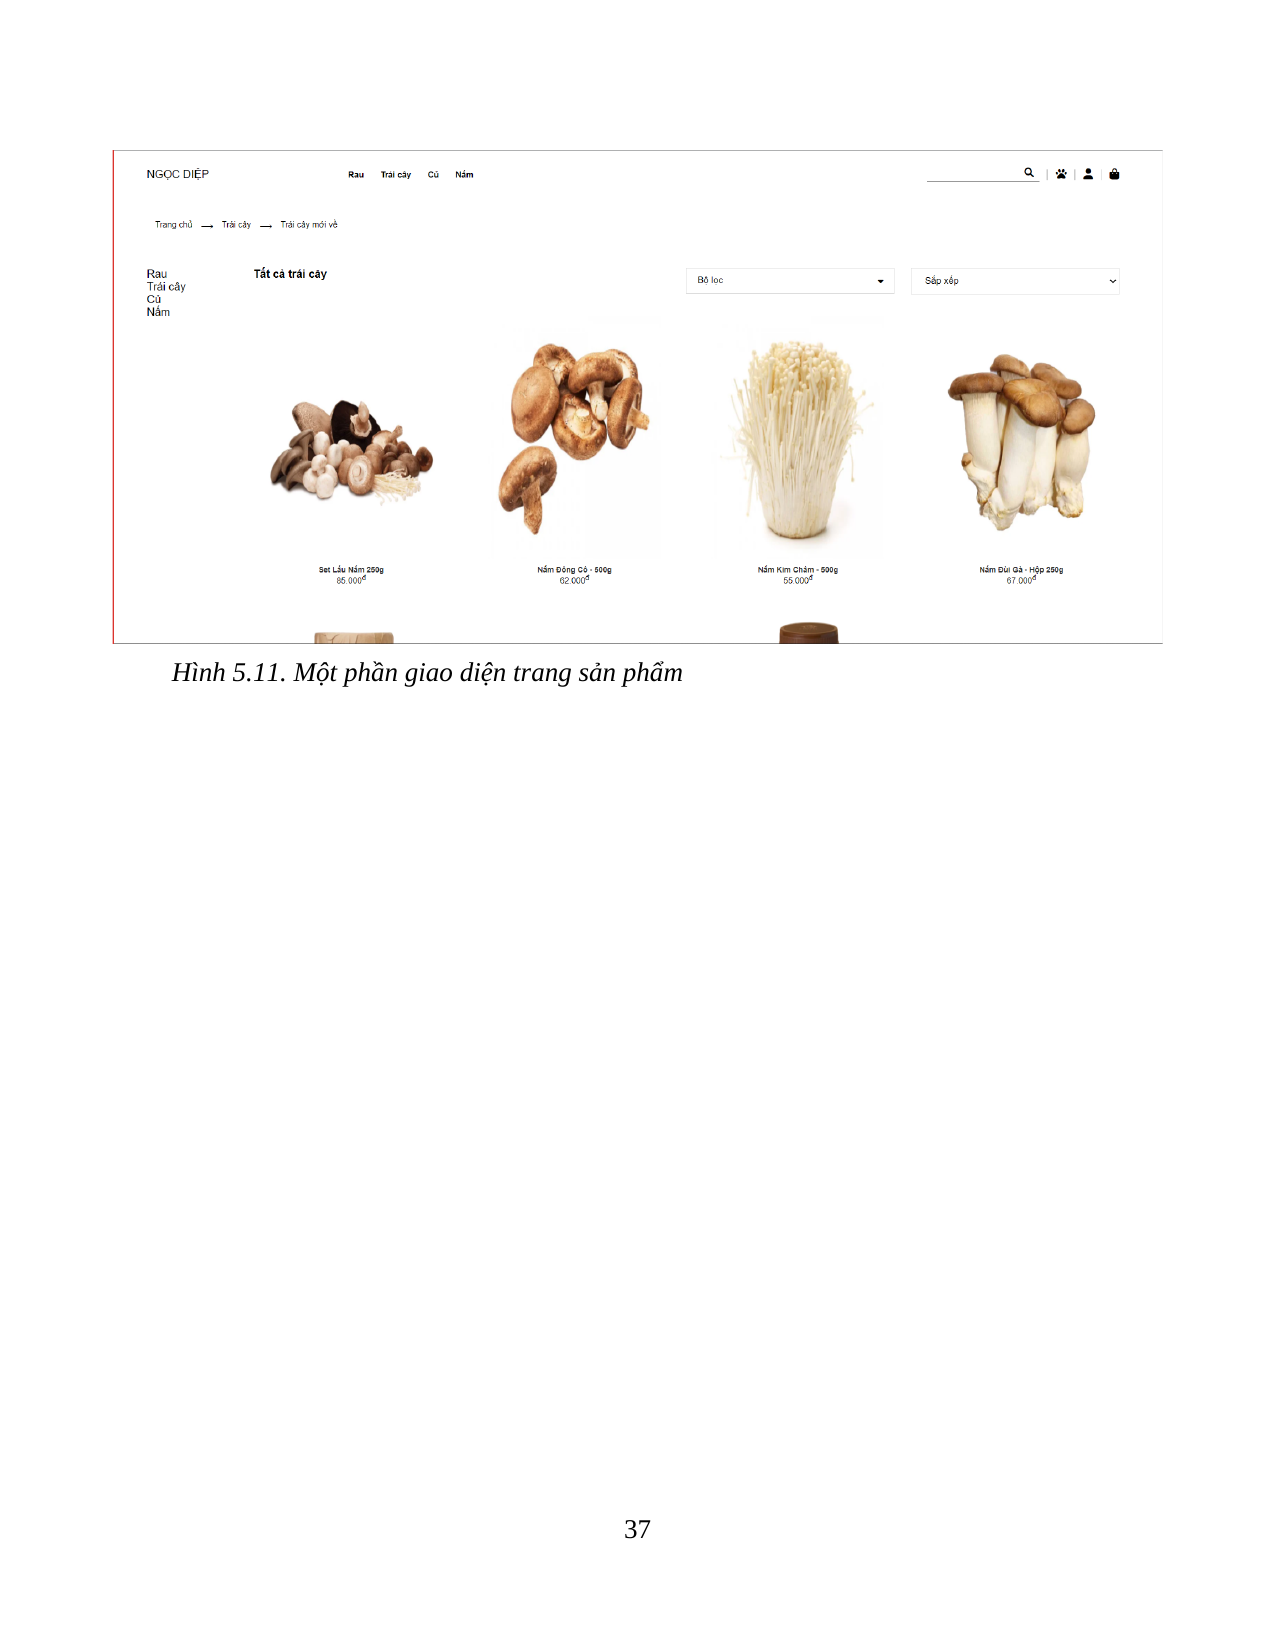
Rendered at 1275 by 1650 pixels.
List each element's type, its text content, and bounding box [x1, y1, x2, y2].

picture [112, 150, 1163, 644]
text Hình 5.11. Một phần giao diện trang sản phẩm [112, 656, 1162, 687]
